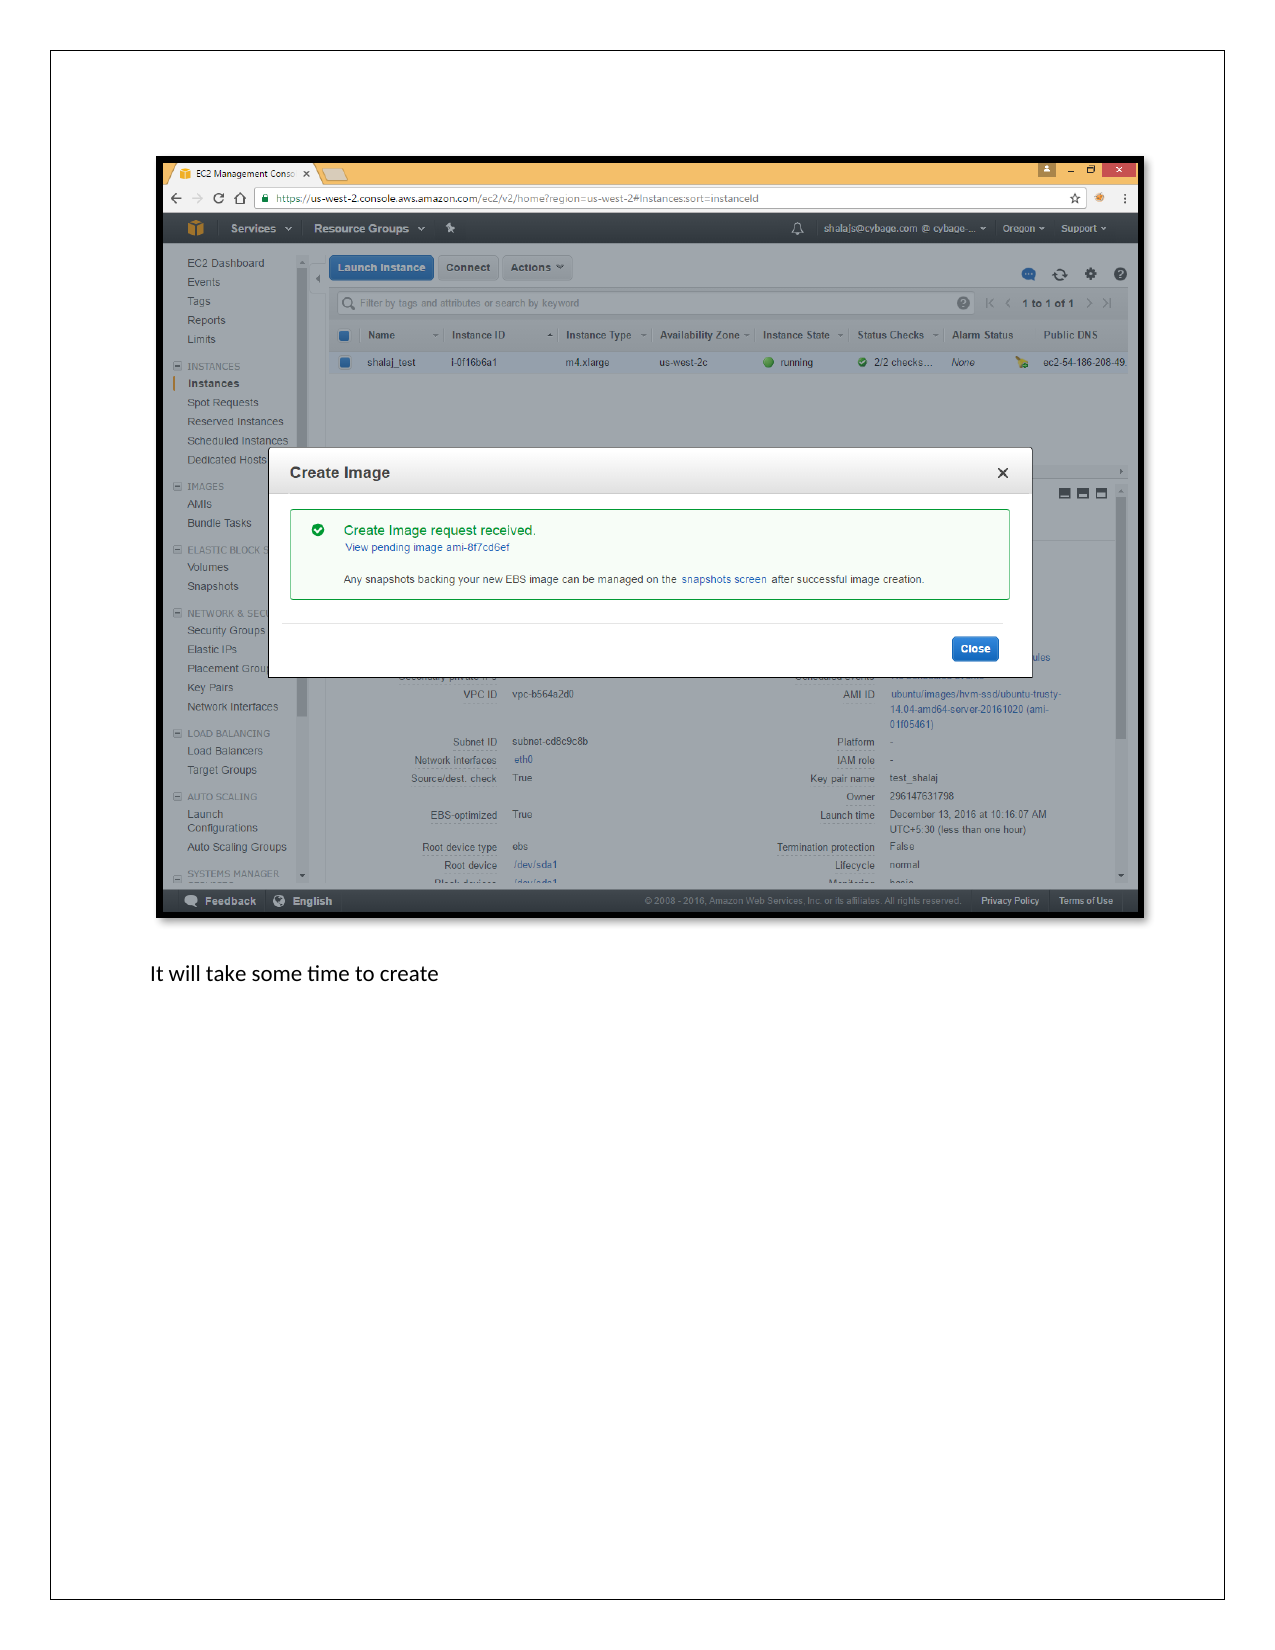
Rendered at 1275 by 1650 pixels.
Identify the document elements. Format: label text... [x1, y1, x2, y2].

picture [163, 163, 1138, 912]
text It will take some time to create [150, 959, 1125, 987]
